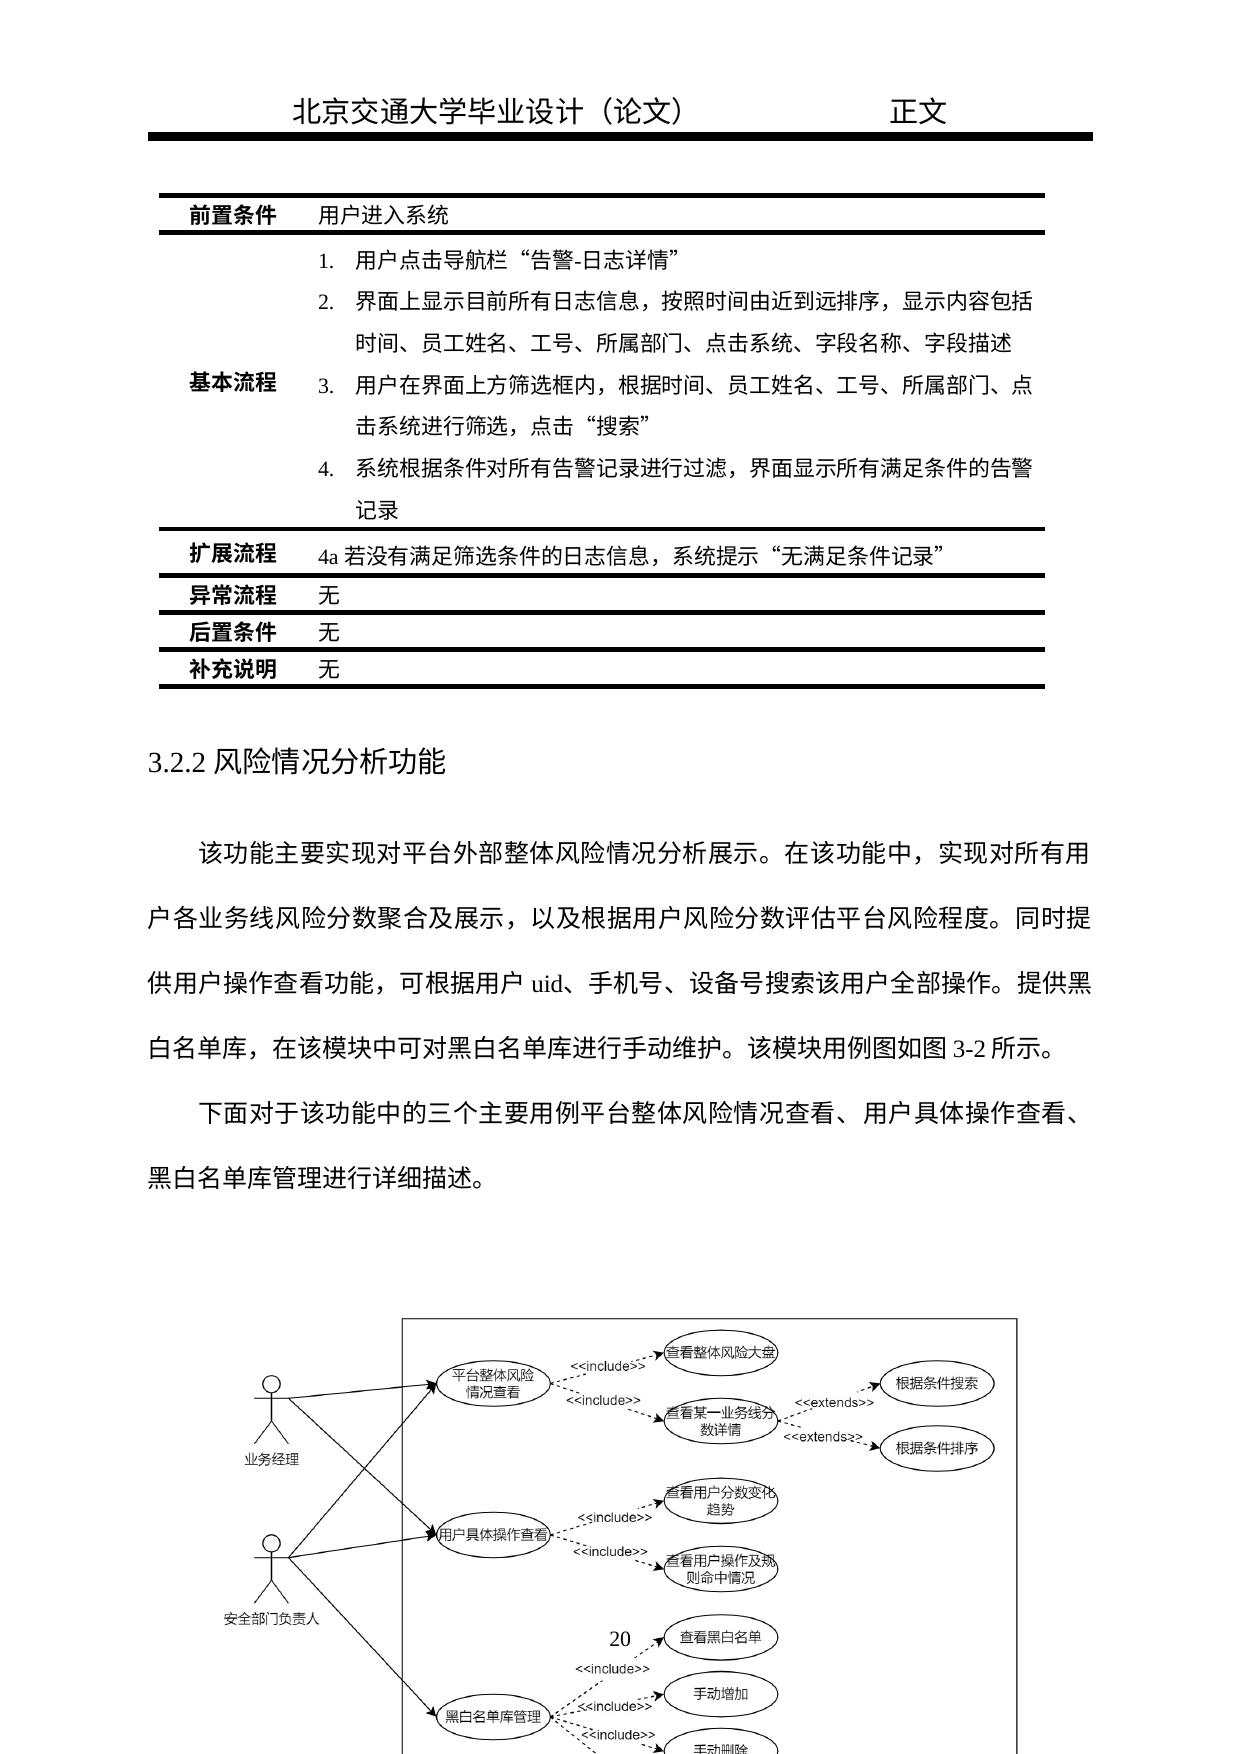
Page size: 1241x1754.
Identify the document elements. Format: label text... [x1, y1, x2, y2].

table_cell 后置条件 [159, 615, 307, 647]
table_cell 基本流程 [159, 235, 307, 526]
table_cell 用户进入系统 [307, 198, 1045, 230]
table_cell 扩展流程 [159, 531, 307, 573]
text 该功能主要实现对平台外部整体风险情况分析展示。在该功能中，实现对所有用户各业务线风险分数聚合及展示，以及根据用户风险分数评估平台风险程度。同时提供用户操作查看功能，可根据用户uid、手机号、设备号搜索该用户全部操作。提供黑白名单库，在该模块中可对黑白名单库进行手动维护。该模块用例图如图3-2所示。 [148, 819, 1092, 1079]
table_cell 异常流程 [159, 578, 307, 610]
table_cell 无 [307, 615, 1045, 647]
table_cell 补充说明 [159, 652, 307, 684]
table_cell 无 [307, 578, 1045, 610]
text 下面对于该功能中的三个主要用例平台整体风险情况查看、用户具体操作查看、黑白名单库管理进行详细描述。 [148, 1079, 1092, 1209]
list 3.2.2 风险情况分析功能 [148, 739, 1092, 781]
table_cell 4a 若没有满足筛选条件的日志信息，系统提示“无满足条件记录” [307, 531, 1045, 573]
picture [214, 1309, 1026, 1754]
table_cell 用户点击导航栏“告警-日志详情” 界面上显示目前所有日志信息，按照时间由近到远排序，显示内容包括时间、员工姓名、工号、所属部门、点击系统、字段名称、字段描述 用户在界面上方筛选框内，根据时间、员工姓名、工号、所属部门、点击系统进行筛选，点击“搜索” 系统根据条件对所有告警记录进行过滤，界面显示所有满足条件的告警记录 [307, 235, 1045, 526]
table_cell 前置条件 [159, 198, 307, 230]
table_cell 无 [307, 652, 1045, 684]
